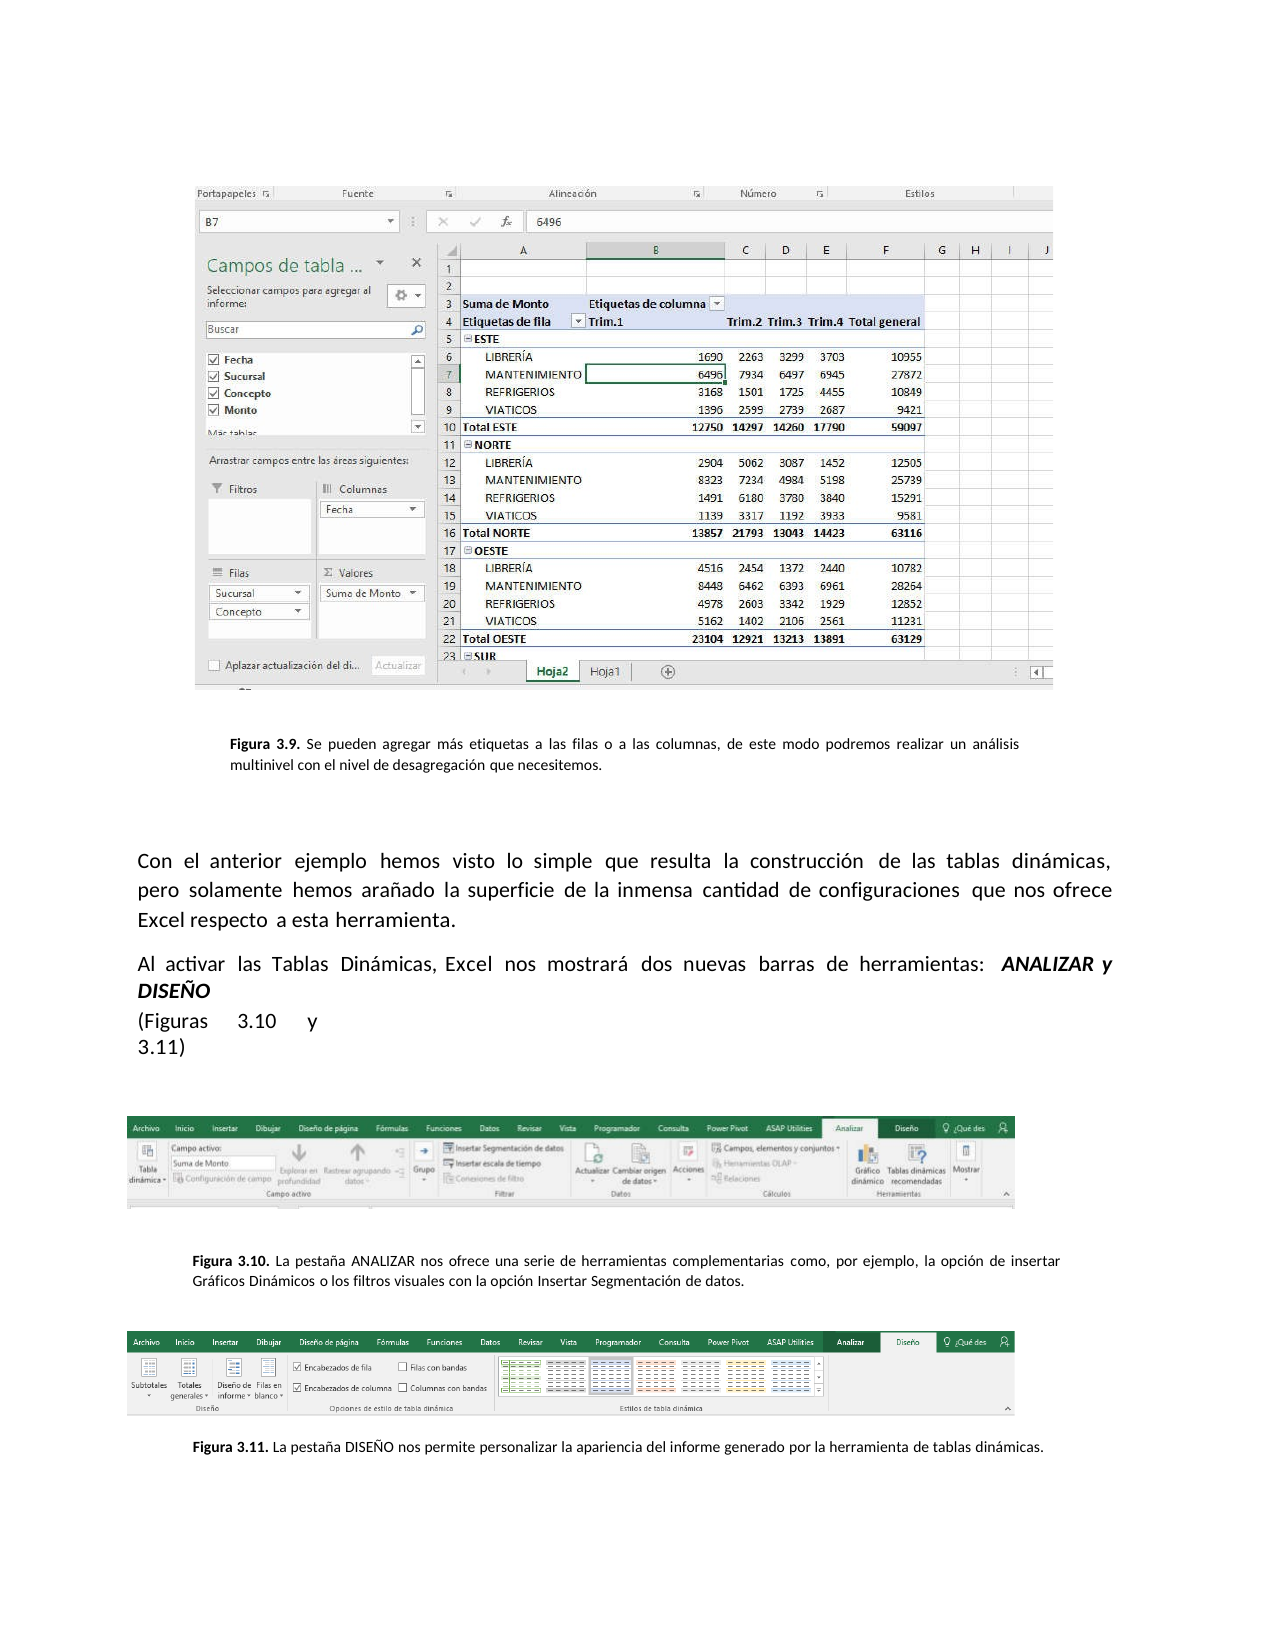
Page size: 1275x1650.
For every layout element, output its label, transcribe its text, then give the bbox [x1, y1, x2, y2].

text Figura 3.11. La pestaña DISEÑO nos permite personalizar la apariencia del informe generado por la herramienta de tablas dinámicas. [193, 1438, 1121, 1457]
text Gráficos Dinámicos o los filtros visuales con la opción Insertar Segmentación de datos. [192, 1271, 1121, 1290]
picture [127, 1331, 1015, 1416]
text (Figuras 3.10 y 3.11) [137, 1007, 317, 1060]
text Con el anterior ejemplo hemos visto lo simple que resulta la construcción de las tablas dinámicas, pero solamente hemos arañado la superficie de la inmensa cantidad de configuraciones que nos ofrece Excel respecto a esta herramienta. [137, 847, 1113, 933]
picture [127, 1116, 1015, 1209]
picture [194, 186, 1054, 690]
text Figura 3.9. Se pueden agregar más etiquetas a las filas o a las columnas, de este modo podremos realizar un análisis multinivel con el nivel de desagregación que necesitemos. [230, 734, 1019, 774]
text Al activar las Tablas Dinámicas, Excel nos mostrará dos nuevas barras de herramientas: ANALIZAR y DISEÑO [137, 951, 1113, 1004]
text Figura 3.10. La pestaña ANALIZAR nos ofrece una serie de herramientas complementarias como, por ejemplo, la opción de insertar [192, 1251, 1121, 1270]
